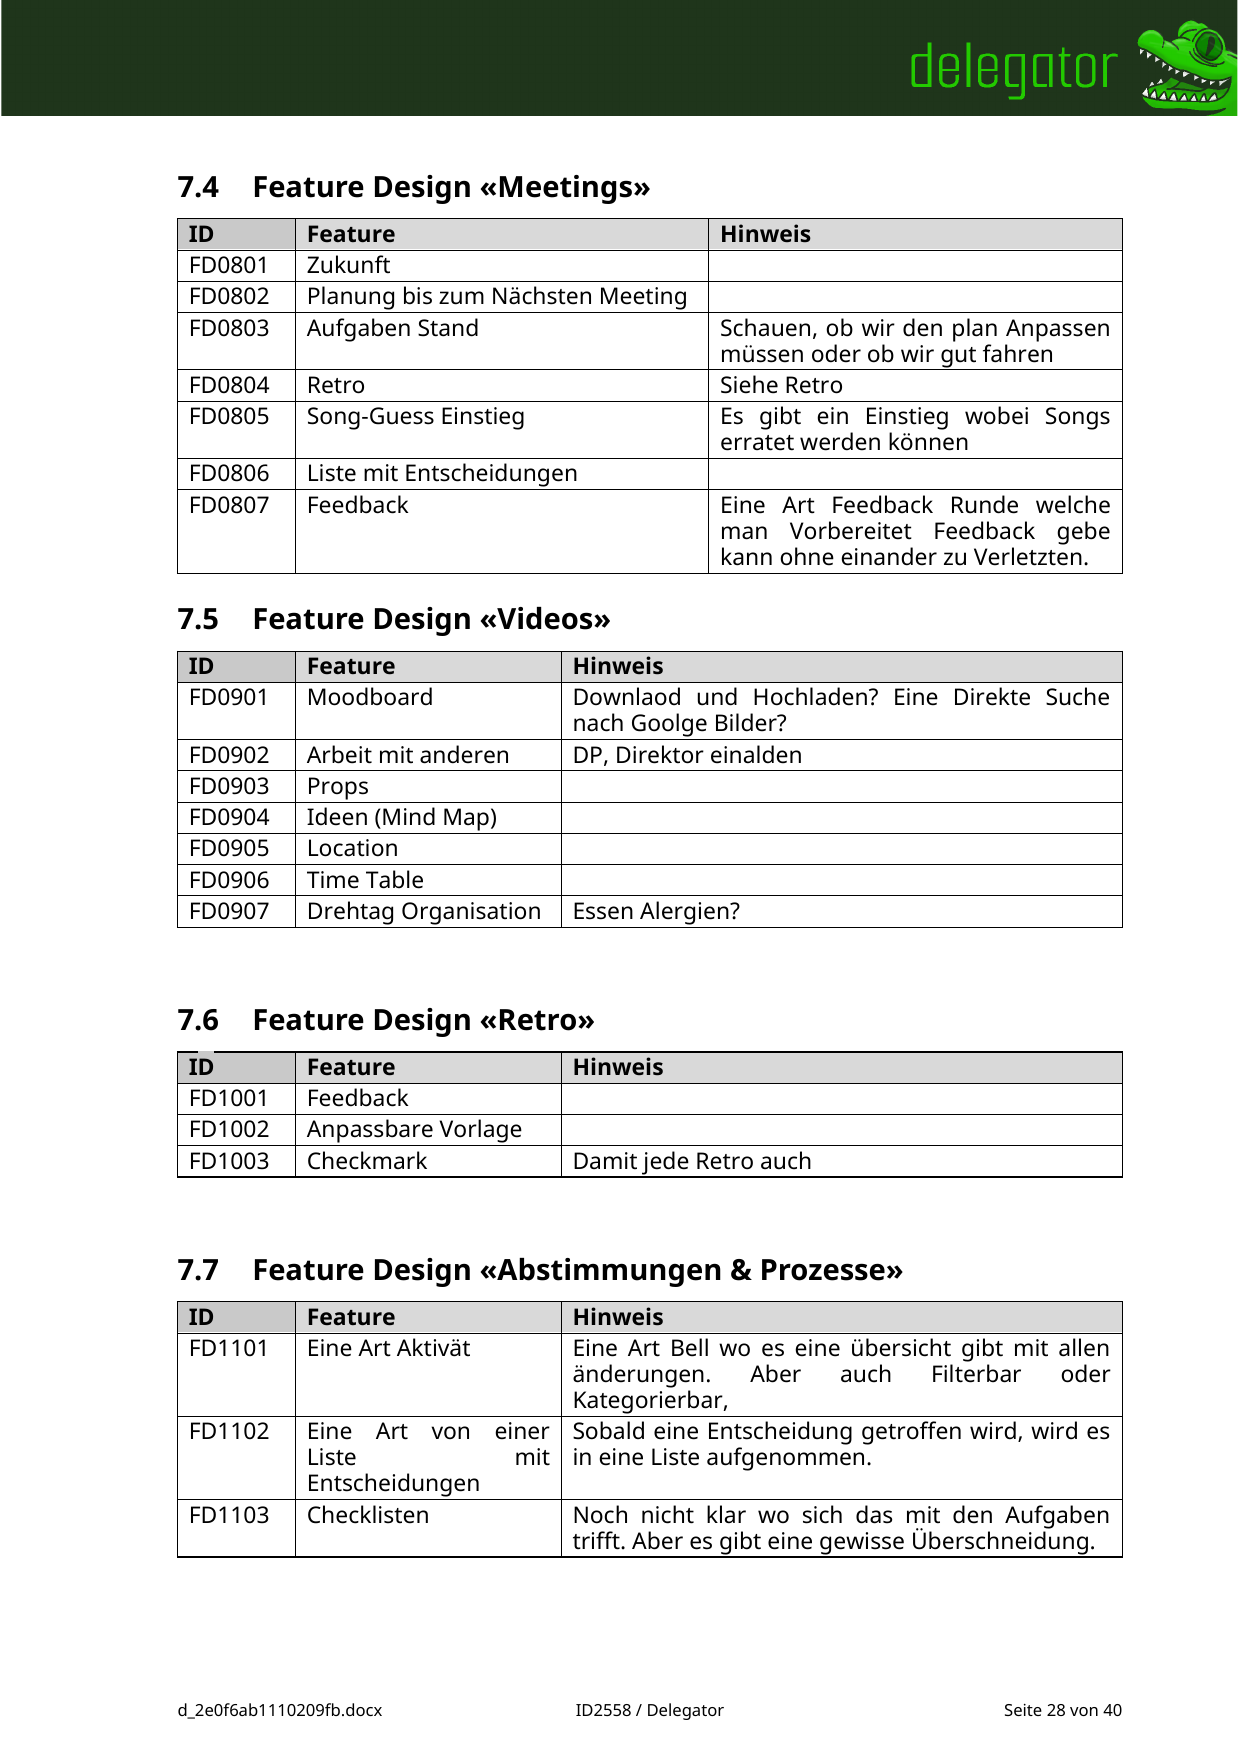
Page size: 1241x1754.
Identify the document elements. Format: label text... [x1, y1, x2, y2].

table_cell [562, 865, 1122, 895]
table_header Feature [296, 652, 561, 682]
table_cell [709, 459, 1122, 489]
table_header Hinweis [562, 1302, 1122, 1332]
table_cell Downlaod und Hochladen? Eine Direkte Suche nach Goolge Bilder? [562, 683, 1122, 739]
table_header Feature [296, 219, 708, 249]
table_cell Song-Guess Einstieg [296, 402, 708, 458]
table_cell Ideen (Mind Map) [296, 803, 561, 833]
table_cell Noch nicht klar wo sich das mit den Aufgaben trifft. Aber es gibt eine gewisse Überschneidung. [562, 1500, 1122, 1556]
table_cell Anpassbare Vorlage [296, 1115, 561, 1145]
table_cell FD1002 [178, 1115, 295, 1145]
table_cell Moodboard [296, 683, 561, 739]
table_cell FD0902 [178, 740, 295, 770]
table_cell FD0905 [178, 834, 295, 864]
table_header ID [178, 652, 295, 682]
table_cell Eine Art Bell wo es eine übersicht gibt mit allen änderungen. Aber auch Filterbar oder Kategorierbar, [562, 1334, 1122, 1416]
table_cell FD1003 [178, 1146, 295, 1176]
table_cell Location [296, 834, 561, 864]
table_cell Checklisten [296, 1500, 561, 1556]
table_cell Arbeit mit anderen [296, 740, 561, 770]
table_cell Liste mit Entscheidungen [296, 459, 708, 489]
table_cell FD0804 [178, 370, 295, 401]
table_cell FD1102 [178, 1417, 295, 1499]
table_cell FD0906 [178, 865, 295, 895]
subtitle Feature Design «Abstimmungen & Prozesse» [177, 1249, 1122, 1289]
table_cell [562, 1115, 1122, 1145]
subtitle Feature Design «Videos» [177, 598, 1122, 638]
table_cell FD0805 [178, 402, 295, 458]
table_cell Eine Art Feedback Runde welche man Vorbereitet Feedback gebe kann ohne einander zu Verletzten. [709, 490, 1122, 572]
table_cell Retro [296, 370, 708, 401]
table_cell FD0904 [178, 803, 295, 833]
table_cell Sobald eine Entscheidung getroffen wird, wird es in eine Liste aufgenommen. [562, 1417, 1122, 1499]
table_header ID [178, 219, 295, 249]
table_cell Schauen, ob wir den plan Anpassen müssen oder ob wir gut fahren [709, 313, 1122, 369]
table_cell FD0801 [178, 251, 295, 281]
table_cell [709, 282, 1122, 312]
table_cell FD0802 [178, 282, 295, 312]
table_cell Es gibt ein Einstieg wobei Songs erratet werden können [709, 402, 1122, 458]
table_cell FD0807 [178, 490, 295, 572]
table_cell Eine Art Aktivät [296, 1334, 561, 1416]
table_cell FD1103 [178, 1500, 295, 1556]
table_cell [709, 251, 1122, 281]
picture [0, 0, 1238, 116]
table_cell Essen Alergien? [562, 896, 1122, 927]
subtitle Feature Design «Meetings» [177, 166, 1122, 206]
table_cell Aufgaben Stand [296, 313, 708, 369]
table_cell Props [296, 771, 561, 802]
table_header Feature [296, 1053, 561, 1083]
table_cell Time Table [296, 865, 561, 895]
table_cell Damit jede Retro auch [562, 1146, 1122, 1176]
table_header ID [178, 1302, 295, 1332]
table_cell Planung bis zum Nächsten Meeting [296, 282, 708, 312]
table_cell [562, 771, 1122, 802]
subtitle Feature Design «Retro» [177, 999, 1122, 1039]
table_cell DP, Direktor einalden [562, 740, 1122, 770]
table_cell Drehtag Organisation [296, 896, 561, 927]
table_cell FD0806 [178, 459, 295, 489]
table_cell Eine Art von einer Liste mit Entscheidungen [296, 1417, 561, 1499]
table_header Hinweis [709, 219, 1122, 249]
table_cell Checkmark [296, 1146, 561, 1176]
table_cell Feedback [296, 490, 708, 572]
table_cell FD0907 [178, 896, 295, 927]
table_cell FD1101 [178, 1334, 295, 1416]
table_cell [562, 1084, 1122, 1114]
table_header Feature [296, 1302, 561, 1332]
table_cell FD1001 [178, 1084, 295, 1114]
table_cell Siehe Retro [709, 370, 1122, 401]
table_cell FD0803 [178, 313, 295, 369]
table_header Hinweis [562, 1053, 1122, 1083]
table_cell Feedback [296, 1084, 561, 1114]
table_cell [562, 803, 1122, 833]
table_header Hinweis [562, 652, 1122, 682]
table_cell [562, 834, 1122, 864]
table_cell FD0903 [178, 771, 295, 802]
table_cell FD0901 [178, 683, 295, 739]
table_cell Zukunft [296, 251, 708, 281]
table_header ID [178, 1053, 295, 1083]
